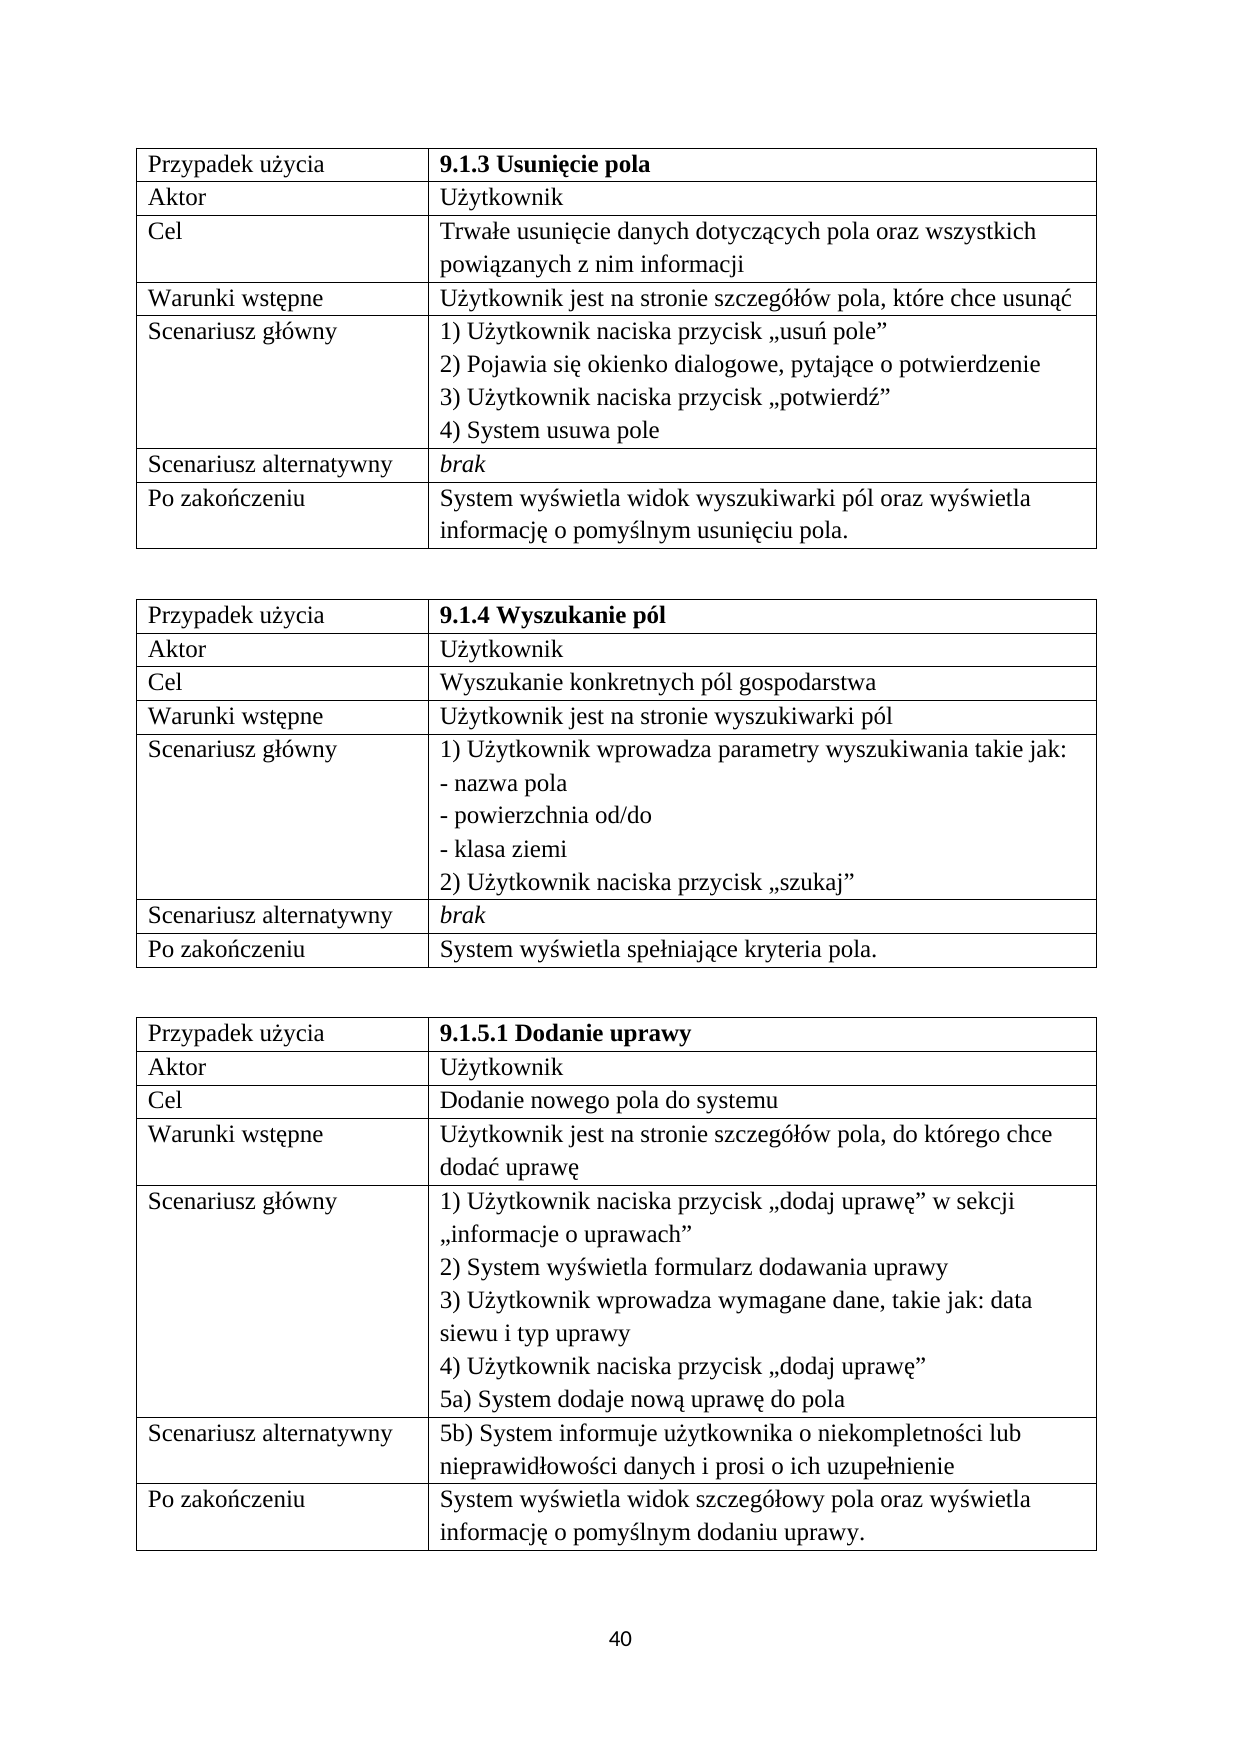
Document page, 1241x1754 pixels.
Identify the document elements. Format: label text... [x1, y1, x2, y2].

table_header 9.1.5.1 Dodanie uprawy [429, 1018, 1096, 1051]
table_cell 5b) System informuje użytkownika o niekompletności lub nieprawidłowości danych i prosi o ich uzupełnienie [429, 1418, 1096, 1483]
table_cell Warunki wstępne [137, 701, 428, 733]
table_cell Scenariusz główny [137, 316, 428, 448]
table_cell Scenariusz główny [137, 735, 428, 899]
table_cell brak [429, 900, 1096, 933]
table_header 9.1.4 Wyszukanie pól [429, 600, 1096, 633]
table_cell Po zakończeniu [137, 483, 428, 548]
table_cell Aktor [137, 182, 428, 215]
table_cell Użytkownik [429, 182, 1096, 215]
table_cell 1) Użytkownik naciska przycisk „dodaj uprawę” w sekcji „informacje o uprawach” 2) System wyświetla formularz dodawania uprawy 3) Użytkownik wprowadza wymagane dane, takie jak: data siewu i typ uprawy 4) Użytkownik naciska przycisk „dodaj uprawę” 5a) System dodaje nową uprawę do pola [429, 1186, 1096, 1417]
table_header Przypadek użycia [137, 149, 428, 181]
table_cell Użytkownik jest na stronie szczegółów pola, które chce usunąć [429, 283, 1096, 315]
table_cell Użytkownik [429, 1052, 1096, 1084]
table_cell Scenariusz alternatywny [137, 449, 428, 482]
table_cell brak [429, 449, 1096, 482]
table_cell Wyszukanie konkretnych pól gospodarstwa [429, 667, 1096, 700]
table_cell Użytkownik jest na stronie szczegółów pola, do którego chce dodać uprawę [429, 1119, 1096, 1185]
table_cell Scenariusz alternatywny [137, 900, 428, 933]
table_cell Aktor [137, 634, 428, 666]
table_cell Warunki wstępne [137, 283, 428, 315]
table_header Przypadek użycia [137, 1018, 428, 1051]
table_cell Scenariusz główny [137, 1186, 428, 1417]
table_cell Cel [137, 216, 428, 282]
table_cell 1) Użytkownik naciska przycisk „usuń pole” 2) Pojawia się okienko dialogowe, pytające o potwierdzenie 3) Użytkownik naciska przycisk „potwierdź” 4) System usuwa pole [429, 316, 1096, 448]
table_cell Po zakończeniu [137, 934, 428, 967]
table_cell Aktor [137, 1052, 428, 1084]
table_cell Użytkownik [429, 634, 1096, 666]
table_cell Cel [137, 1086, 428, 1118]
table_cell System wyświetla widok szczegółowy pola oraz wyświetla informację o pomyślnym dodaniu uprawy. [429, 1484, 1096, 1550]
table_cell Cel [137, 667, 428, 700]
table_cell System wyświetla spełniające kryteria pola. [429, 934, 1096, 967]
table_cell Dodanie nowego pola do systemu [429, 1086, 1096, 1118]
table_cell Warunki wstępne [137, 1119, 428, 1185]
table_cell 1) Użytkownik wprowadza parametry wyszukiwania takie jak: - nazwa pola - powierzchnia od/do - klasa ziemi 2) Użytkownik naciska przycisk „szukaj” [429, 735, 1096, 899]
table_cell System wyświetla widok wyszukiwarki pól oraz wyświetla informację o pomyślnym usunięciu pola. [429, 483, 1096, 548]
table_cell Użytkownik jest na stronie wyszukiwarki pól [429, 701, 1096, 733]
table_header Przypadek użycia [137, 600, 428, 633]
table_cell Trwałe usunięcie danych dotyczących pola oraz wszystkich powiązanych z nim informacji [429, 216, 1096, 282]
table_cell Po zakończeniu [137, 1484, 428, 1550]
table_cell Scenariusz alternatywny [137, 1418, 428, 1483]
table_header 9.1.3 Usunięcie pola [429, 149, 1096, 181]
